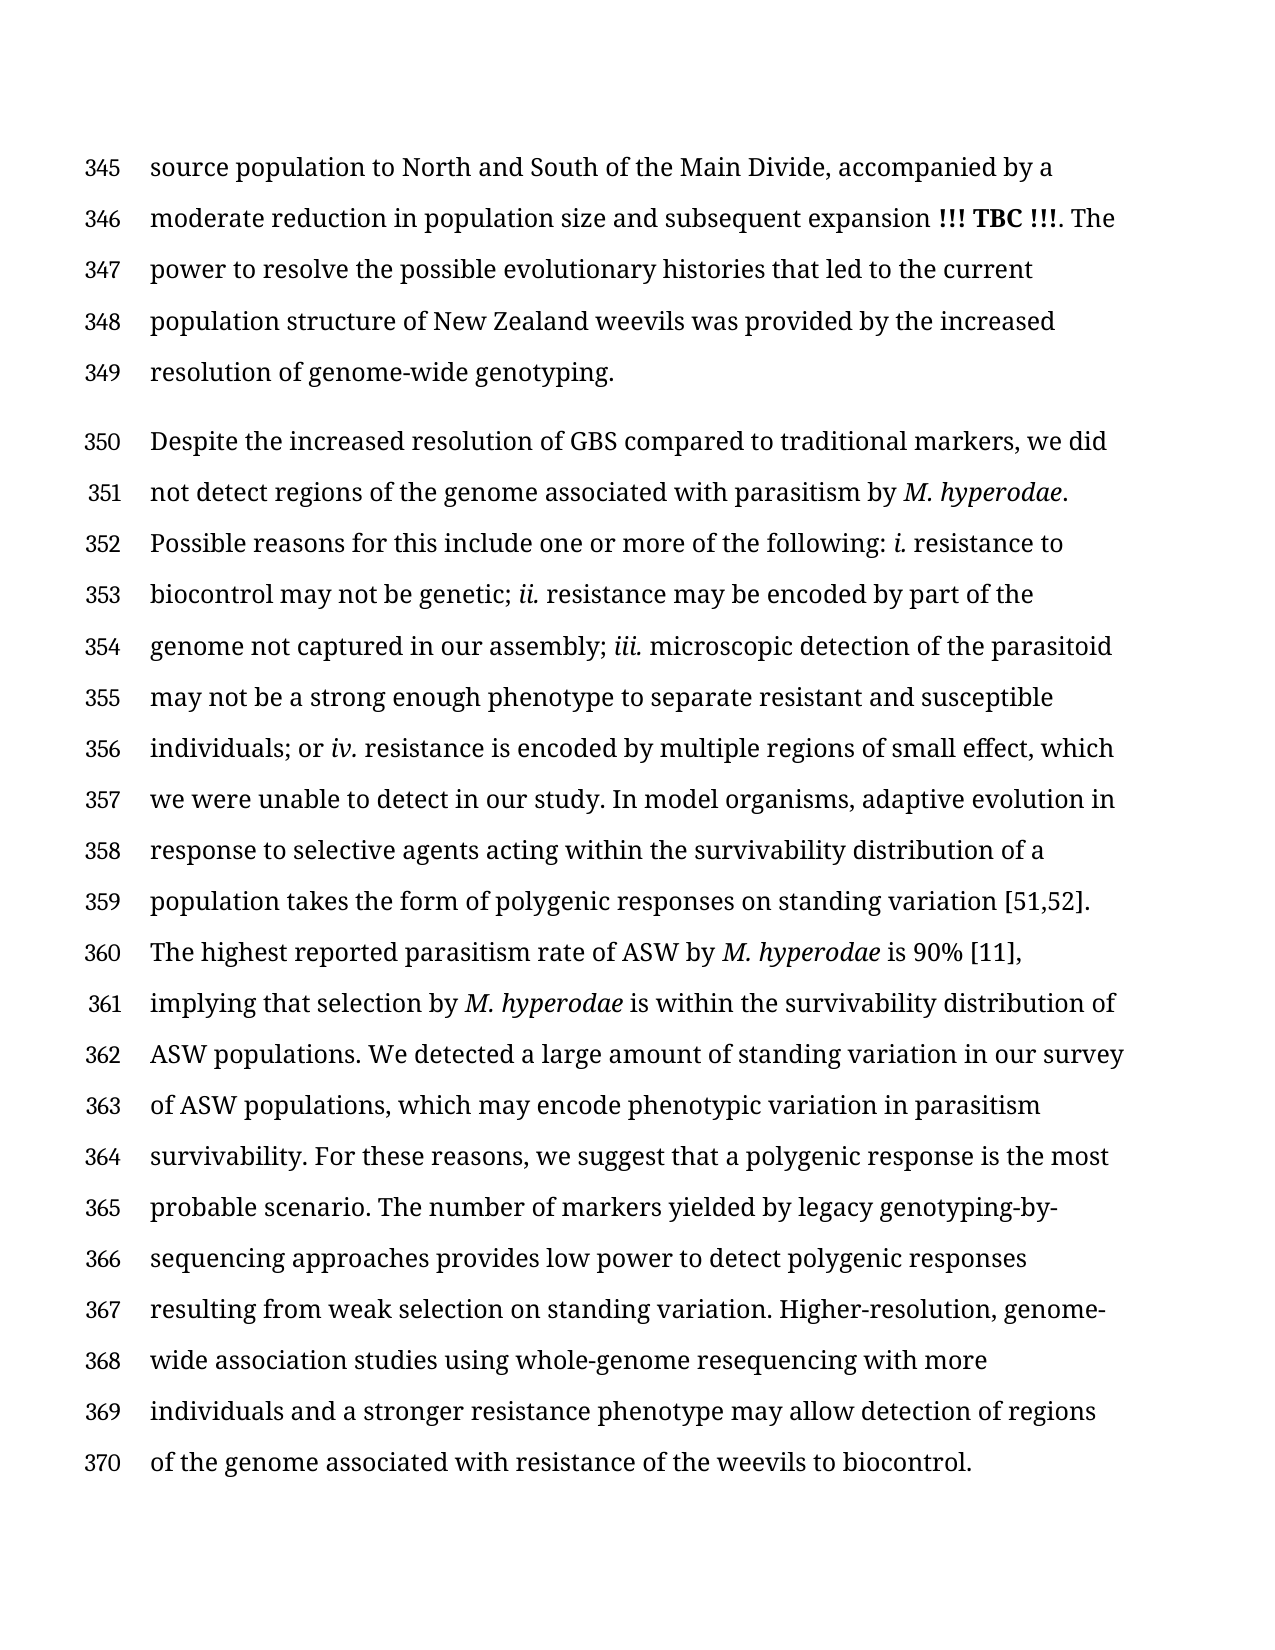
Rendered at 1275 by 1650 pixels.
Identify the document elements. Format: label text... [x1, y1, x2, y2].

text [150, 150, 1125, 388]
text Despite the increased resolution of GBS compared to traditional markers, we did not detect regions of the genome associated with parasitism by M. hyperodae. Possible reasons for this include one or more of the following: i. resistance to biocontrol may not be genetic; ii. resistance may be encoded by part of the genome not captured in our assembly; iii. microscopic detection of the parasitoid may not be a strong enough phenotype to separate resistant and susceptible individuals; or iv. resistance is encoded by multiple regions of small effect, which we were unable to detect in our study. In model organisms, adaptive evolution in response to selective agents acting within the survivability distribution of a population takes the form of polygenic responses on standing variation [51,52]. The highest reported parasitism rate of ASW by M. hyperodae is 90% [11], implying that selection by M. hyperodae is within the survivability distribution of ASW populations. We detected a large amount of standing variation in our survey of ASW populations, which may encode phenotypic variation in parasitism survivability. For these reasons, we suggest that a polygenic response is the most probable scenario. The number of markers yielded by legacy genotyping-by-sequencing approaches provides low power to detect polygenic responses resulting from weak selection on standing variation. Higher-resolution, genome-wide association studies using whole-genome resequencing with more individuals and a stronger resistance phenotype may allow detection of regions of the genome associated with resistance of the weevils to biocontrol. [150, 424, 1125, 1479]
